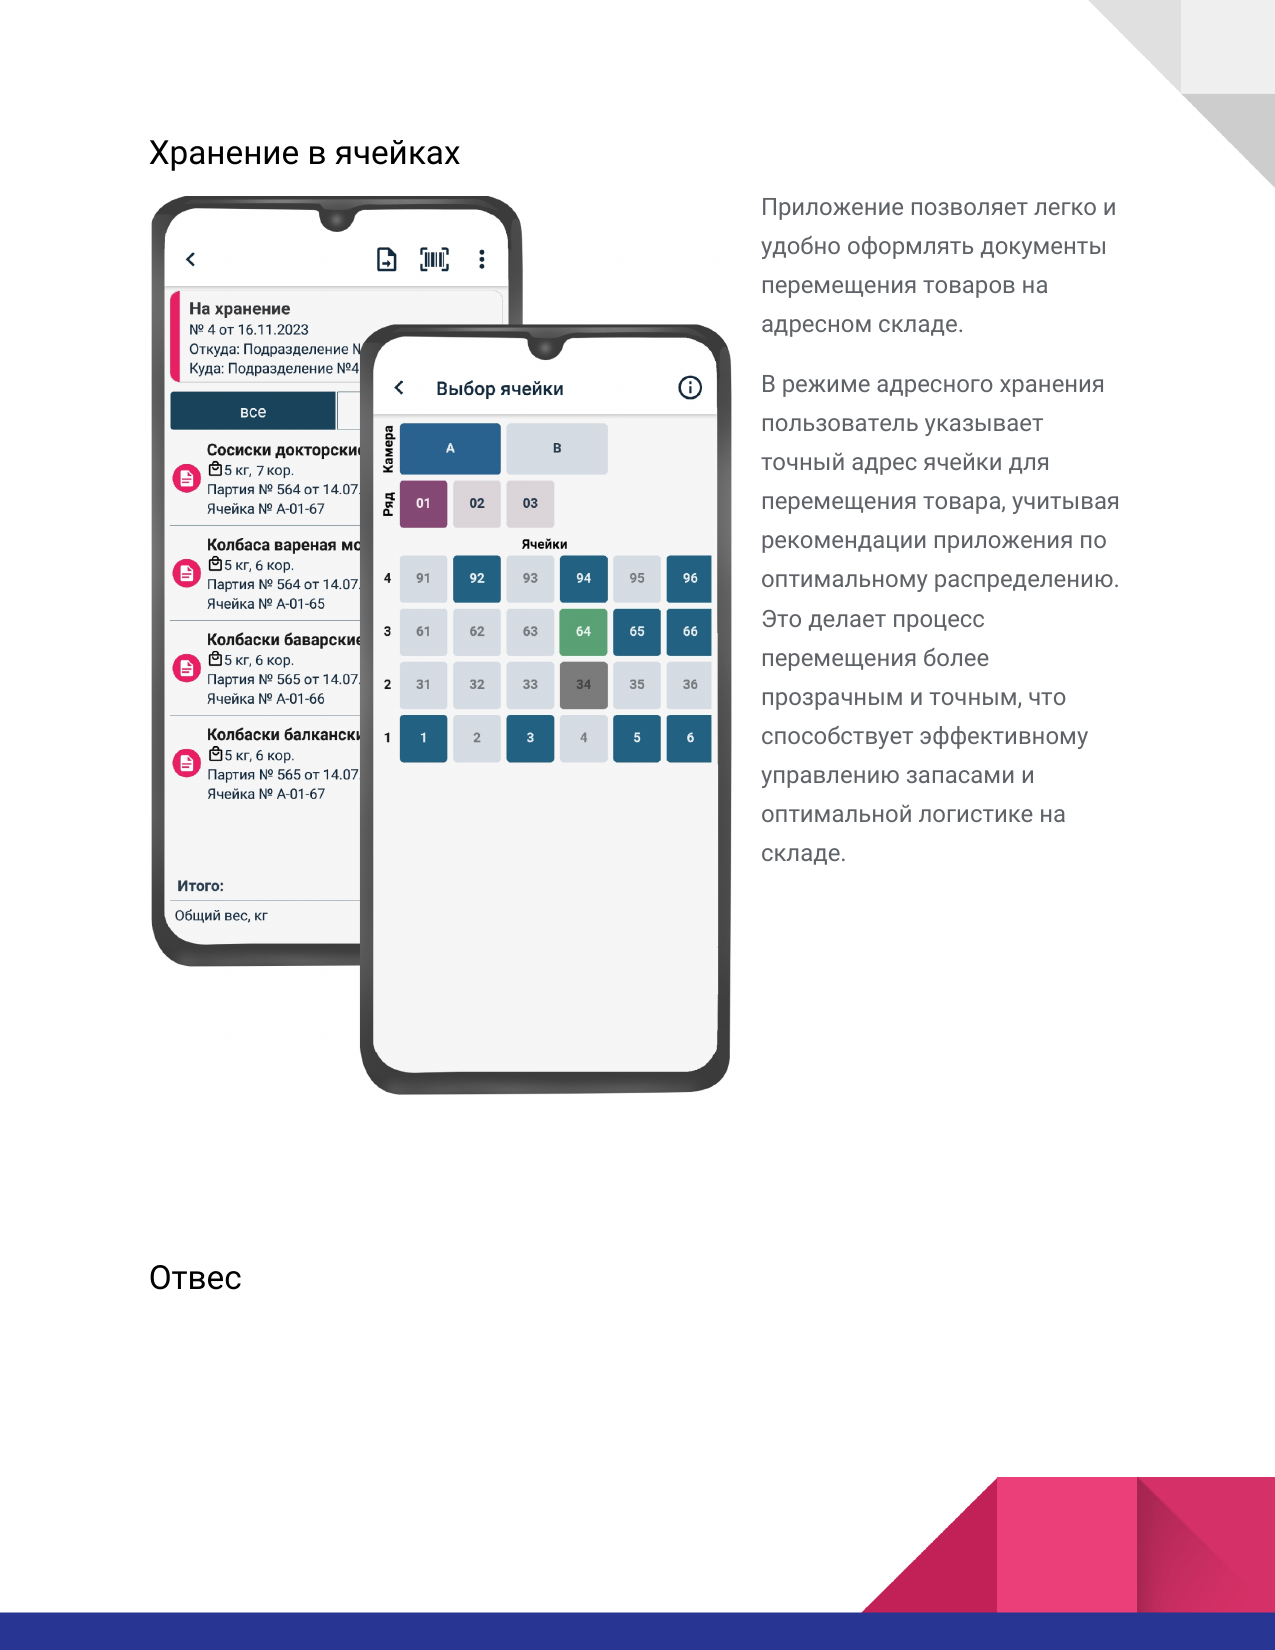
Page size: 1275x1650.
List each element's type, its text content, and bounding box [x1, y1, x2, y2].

picture [0, 1475, 1275, 1650]
picture [151, 196, 743, 1100]
picture [1087, 0, 1275, 188]
subtitle Отвес [148, 1258, 1125, 1297]
text Приложение позволяет легко и удобно оформлять документы перемещения товаров на адресном складе. [148, 193, 1125, 339]
text В режиме адресного хранения пользователь указывает точный адрес ячейки для перемещения товара, учитывая рекомендации приложения по оптимальному распределению. Это делает процесс перемещения более прозрачным и точным, что способствует эффективному управлению запасами и оптимальной логистике на складе. [743, 370, 1125, 867]
subtitle Хранение в ячейках [148, 133, 1125, 172]
